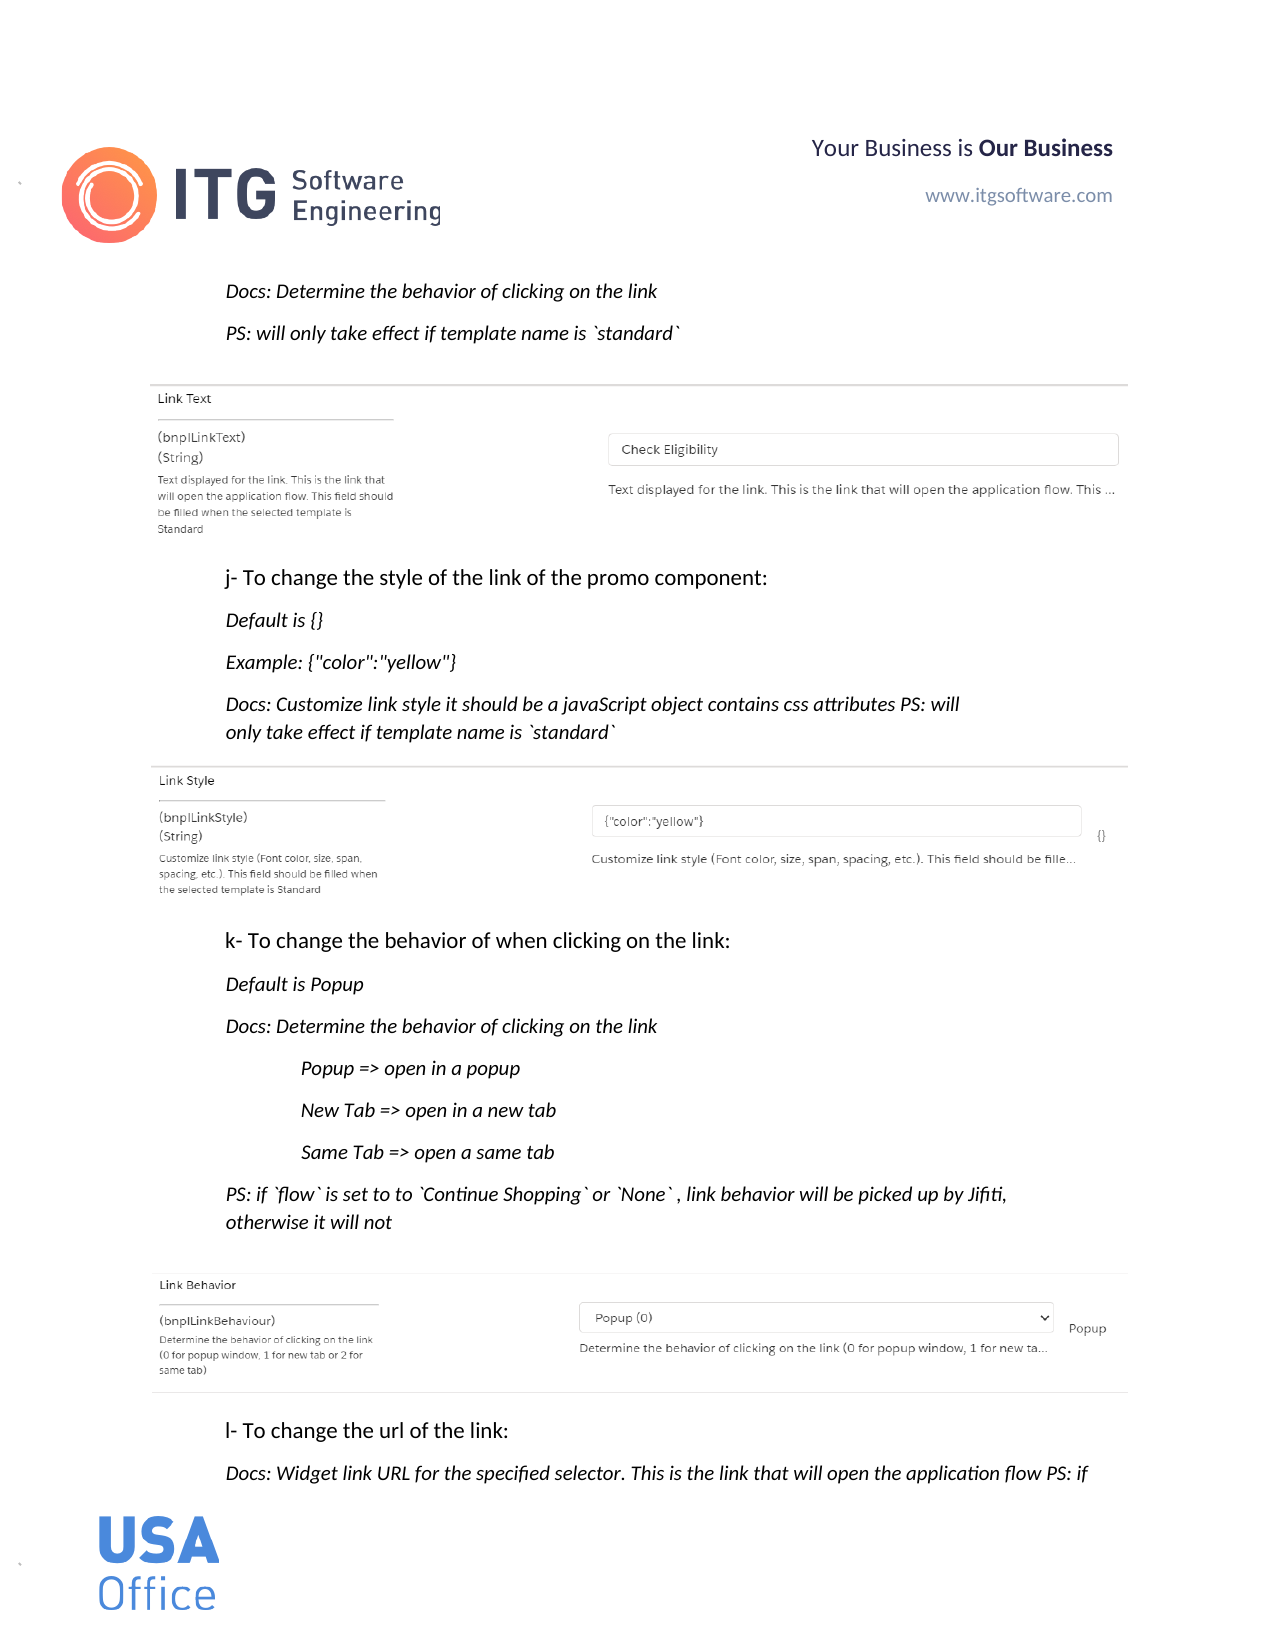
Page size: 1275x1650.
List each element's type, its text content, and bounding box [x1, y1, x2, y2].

text l- To change the url of the link: [189, 1416, 1125, 1444]
text New Tab => open in a new tab [301, 1097, 1125, 1123]
text Popup => open in a popup [301, 1055, 1125, 1081]
text Same Tab => open a same tab [301, 1139, 1125, 1165]
text j- To change the style of the link of the promo component: [189, 563, 1125, 591]
text Default is Popup [226, 971, 1125, 997]
picture [150, 1273, 1128, 1393]
picture [99, 1516, 219, 1610]
picture [150, 764, 1128, 910]
picture [61, 147, 440, 243]
text Default is {} [226, 607, 1125, 633]
text Docs: Customize link style it should be a javaScript object contains css attributes PS: will only take effect if template name is `standard` [226, 692, 968, 745]
text k- To change the behavior of when clicking on the link: [189, 926, 1125, 954]
text PS: will only take effect if template name is `standard` [226, 320, 1125, 346]
text Example: {"color":"yellow"} [226, 649, 1125, 675]
text Docs: Determine the behavior of clicking on the link [226, 278, 1125, 303]
picture [150, 383, 1128, 547]
text Docs: Determine the behavior of clicking on the link [226, 1013, 1125, 1039]
text PS: if `flow` is set to to `Continue Shopping` or `None` , link behavior will be picked up by Jifiti, otherwise it will not [226, 1182, 1095, 1235]
